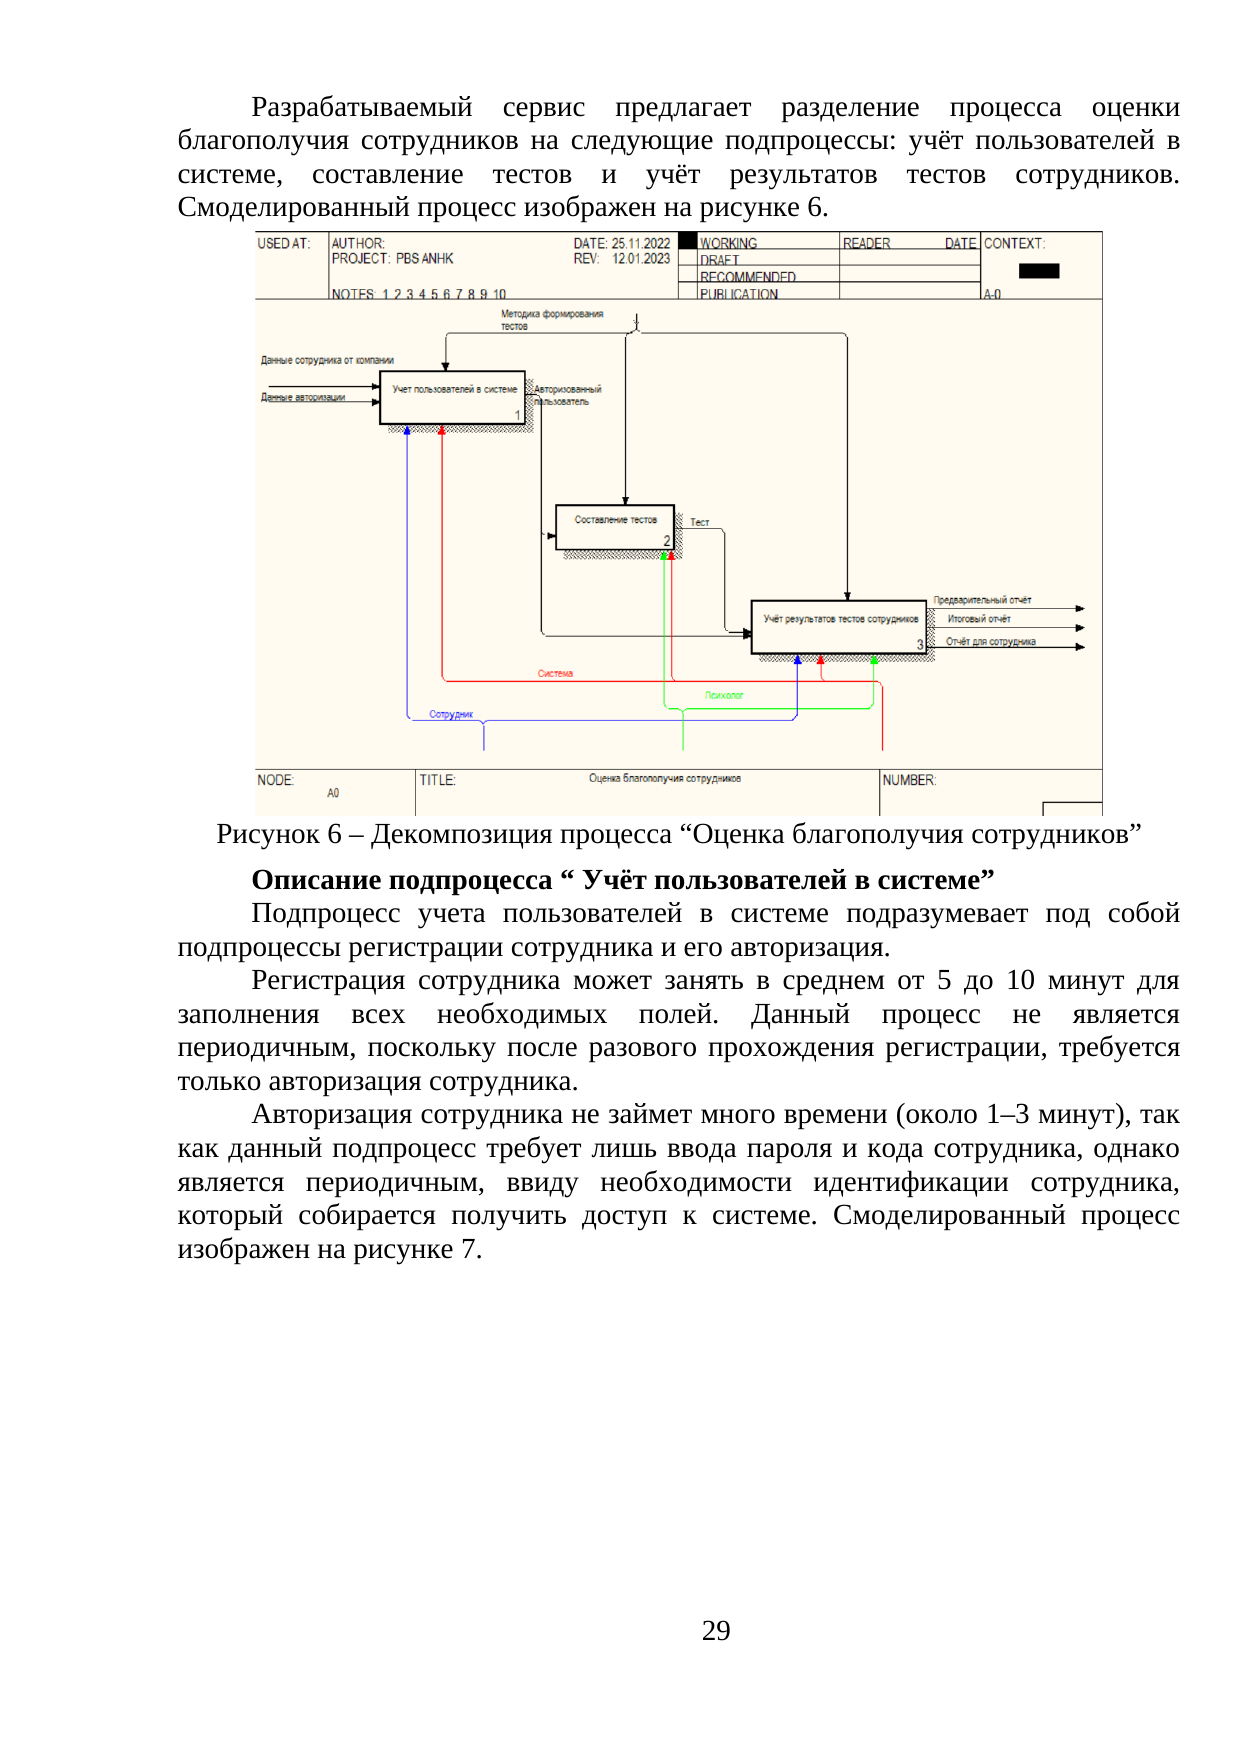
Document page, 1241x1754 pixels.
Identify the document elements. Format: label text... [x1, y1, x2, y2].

picture [255, 231, 1103, 816]
text Разрабатываемый сервис предлагает разделение процесса оценки благополучия сотрудников на следующие подпроцессы: учёт пользователей в системе, составление тестов и учёт результатов тестов сотрудников. Смоделированный процесс изображен на рисунке 6. [177, 89, 1181, 223]
text Подпроцесс учета пользователей в системе подразумевает под собой подпроцессы регистрации сотрудника и его авторизация. [177, 895, 1181, 962]
text Регистрация сотрудника может занять в среднем от 5 до 10 минут для заполнения всех необходимых полей. Данный процесс не является периодичным, поскольку после разового прохождения регистрации, требуется только авторизация сотрудника. [177, 962, 1181, 1097]
text Описание подпроцесса “ Учёт пользователей в системе” [177, 862, 1181, 895]
text Рисунок 6 – Декомпозиция процесса “Оценка благополучия сотрудников” [177, 816, 1181, 849]
text Авторизация сотрудника не займет много времени (около 1–3 минут), так как данный подпроцесс требует лишь ввода пароля и кода сотрудника, однако является периодичным, ввиду необходимости идентификации сотрудника, который собирается получить доступ к системе. Смоделированный процесс изображен на рисунке 7. [177, 1097, 1181, 1264]
